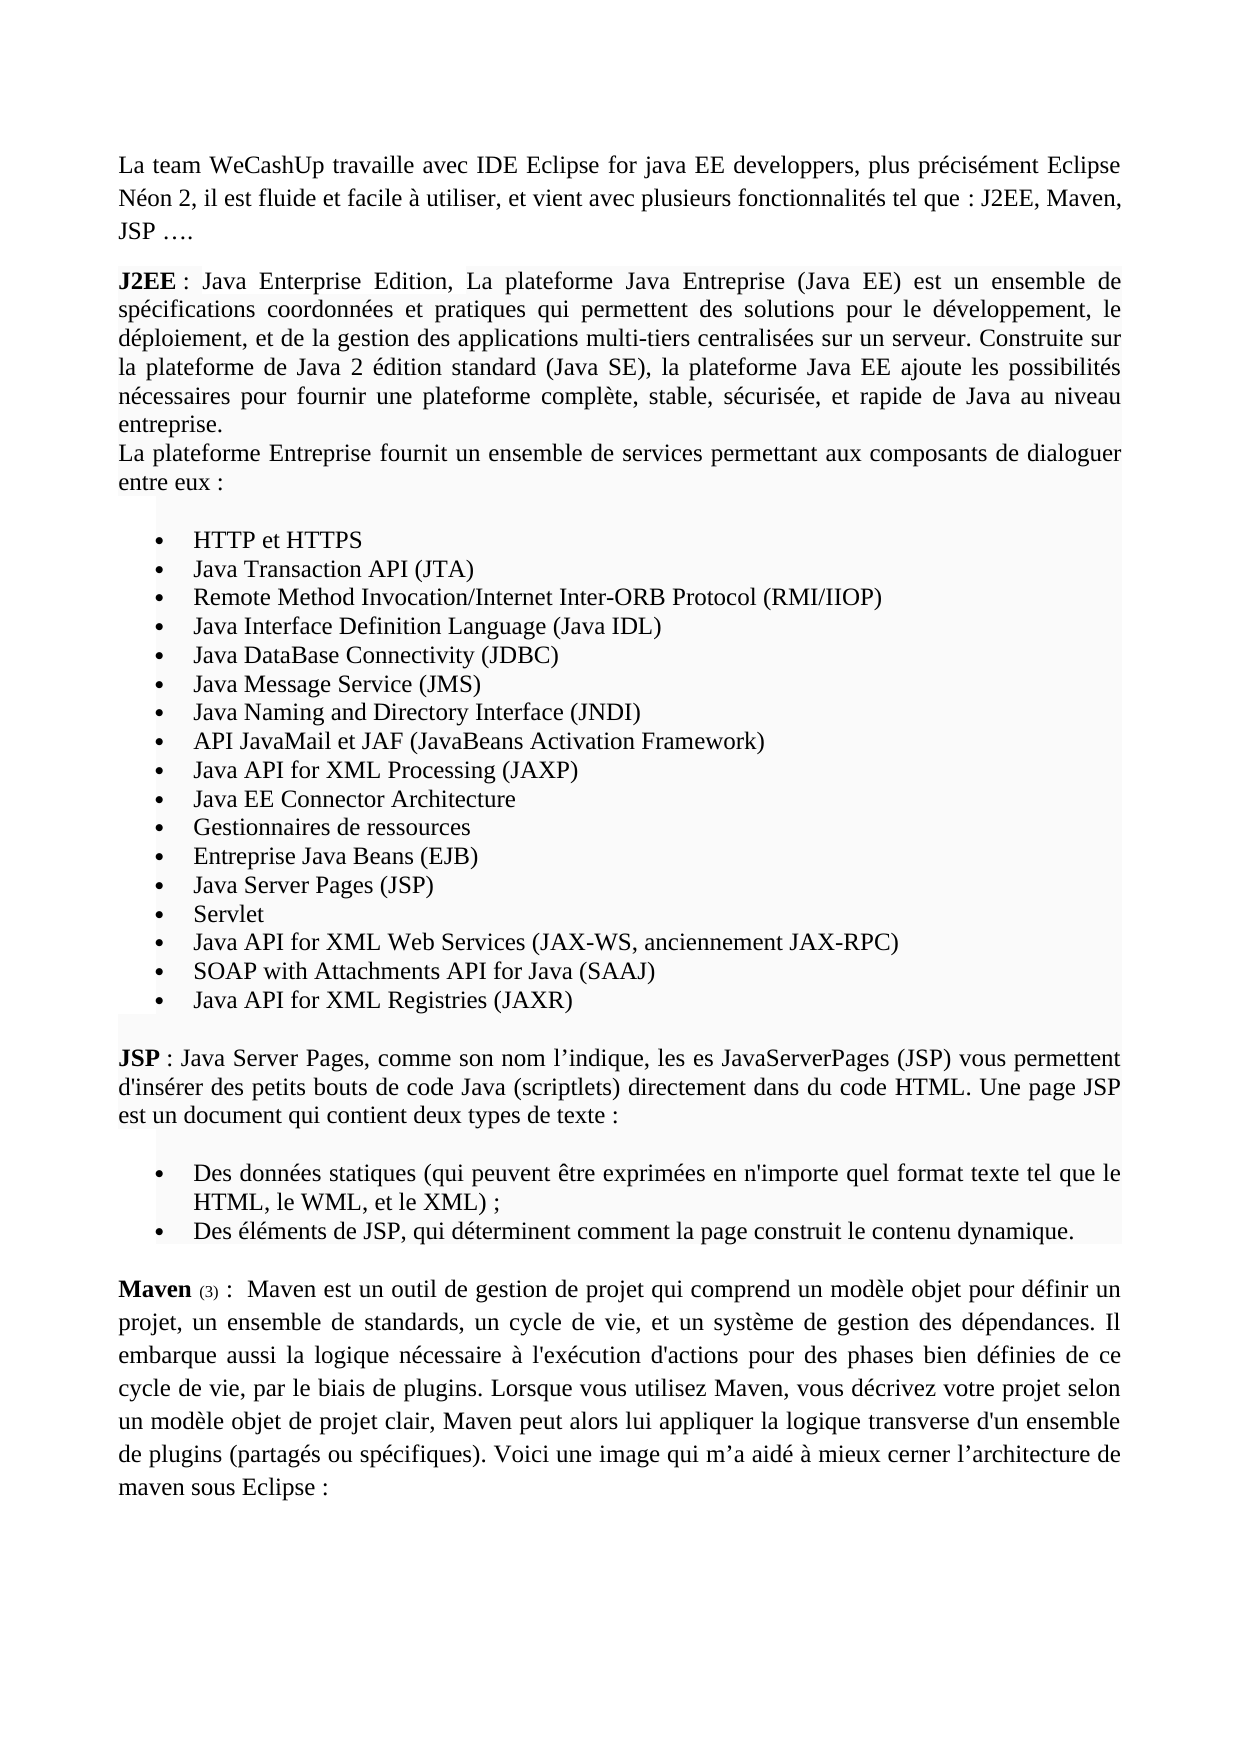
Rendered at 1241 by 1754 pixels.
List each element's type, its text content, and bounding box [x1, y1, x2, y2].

text La team WeCashUp travaille avec IDE Eclipse for java EE developpers, plus précisément Eclipse Néon 2, il est fluide et facile à utiliser, et vient avec plusieurs fonctionnalités tel que : J2EE, Maven, JSP …. [118, 150, 1122, 245]
list Entreprise Java Beans (EJB) [156, 841, 1122, 870]
list HTTP et HTTPS [156, 525, 1122, 554]
list Gestionnaires de ressources [156, 812, 1122, 841]
list API JavaMail et JAF (JavaBeans Activation Framework) [156, 726, 1122, 755]
list Java API for XML Processing (JAXP) [156, 755, 1122, 784]
text J2EE : Java Enterprise Edition, La plateforme Java Entreprise (Java EE) est un ensemble de spécifications coordonnées et pratiques qui permettent des solutions pour le développement, le déploiement, et de la gestion des applications multi-tiers centralisées sur un serveur. Construite sur la plateforme de Java 2 édition standard (Java SE), la plateforme Java EE ajoute les possibilités nécessaires pour fournir une plateforme complète, stable, sécurisée, et rapide de Java au niveau entreprise. La plateforme Entreprise fournit un ensemble de services permettant aux composants de dialoguer entre eux : [118, 266, 1122, 496]
list SOAP with Attachments API for Java (SAAJ) [156, 956, 1122, 985]
list Des données statiques (qui peuvent être exprimées en n'importe quel format texte tel que le HTML, le WML, et le XML) ; [156, 1158, 1122, 1216]
list Java EE Connector Architecture [156, 784, 1122, 812]
list Java Message Service (JMS) [156, 669, 1122, 697]
list Servlet [156, 899, 1122, 927]
list Java Transaction API (JTA) [156, 554, 1122, 582]
list Java Interface Definition Language (Java IDL) [156, 611, 1122, 640]
list Java Server Pages (JSP) [156, 870, 1122, 899]
list Java API for XML Registries (JAXR) [156, 985, 1122, 1014]
list Remote Method Invocation/Internet Inter-ORB Protocol (RMI/IIOP) [156, 582, 1122, 611]
list Java Naming and Directory Interface (JNDI) [156, 697, 1122, 726]
text JSP : Java Server Pages, comme son nom l’indique, les es JavaServerPages (JSP) vous permettent d'insérer des petits bouts de code Java (scriptlets) directement dans du code HTML. Une page JSP est un document qui contient deux types de texte : [118, 1043, 1122, 1129]
list Java API for XML Web Services (JAX-WS, anciennement JAX-RPC) [156, 927, 1122, 956]
list Des éléments de JSP, qui déterminent comment la page construit le contenu dynamique. [156, 1216, 1122, 1244]
list Java DataBase Connectivity (JDBC) [156, 640, 1122, 669]
